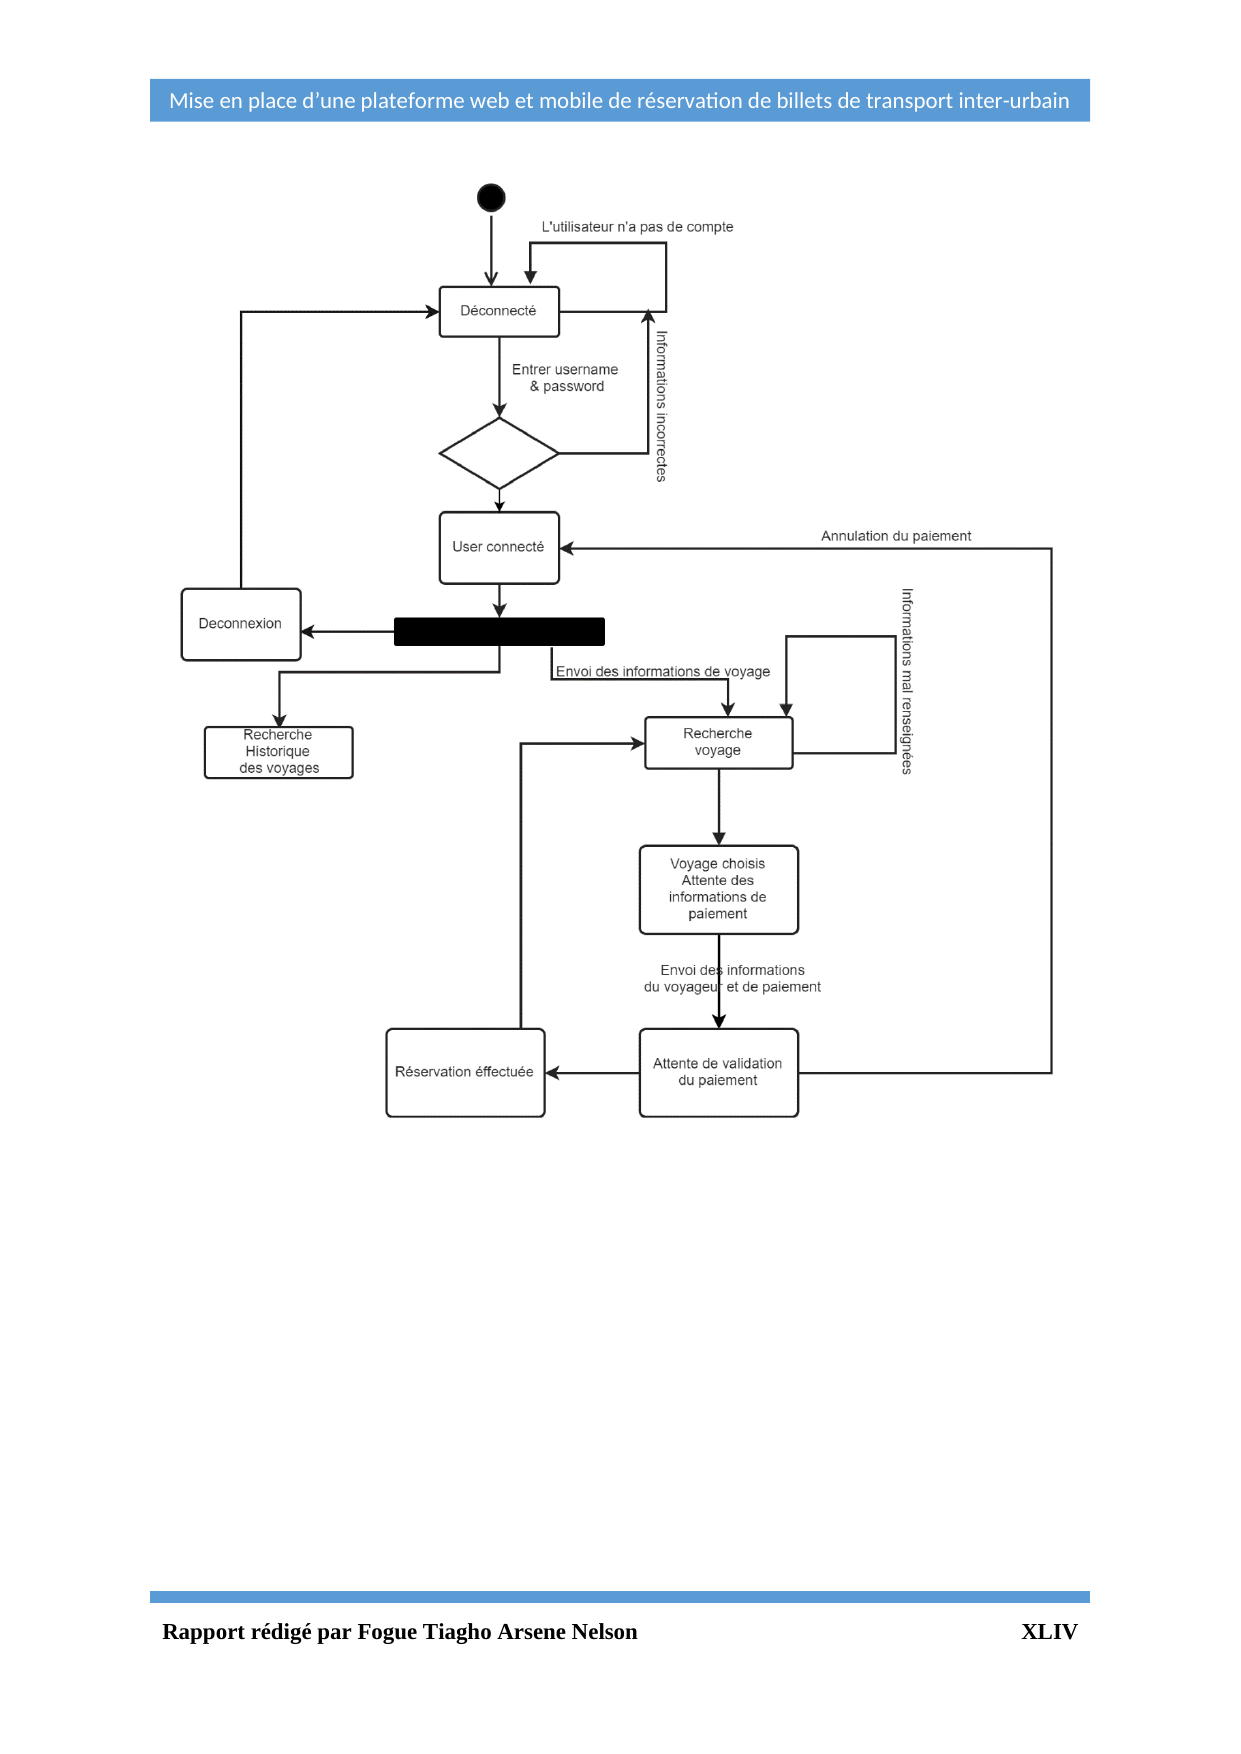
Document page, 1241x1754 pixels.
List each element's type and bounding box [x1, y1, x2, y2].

picture [150, 148, 1091, 1147]
